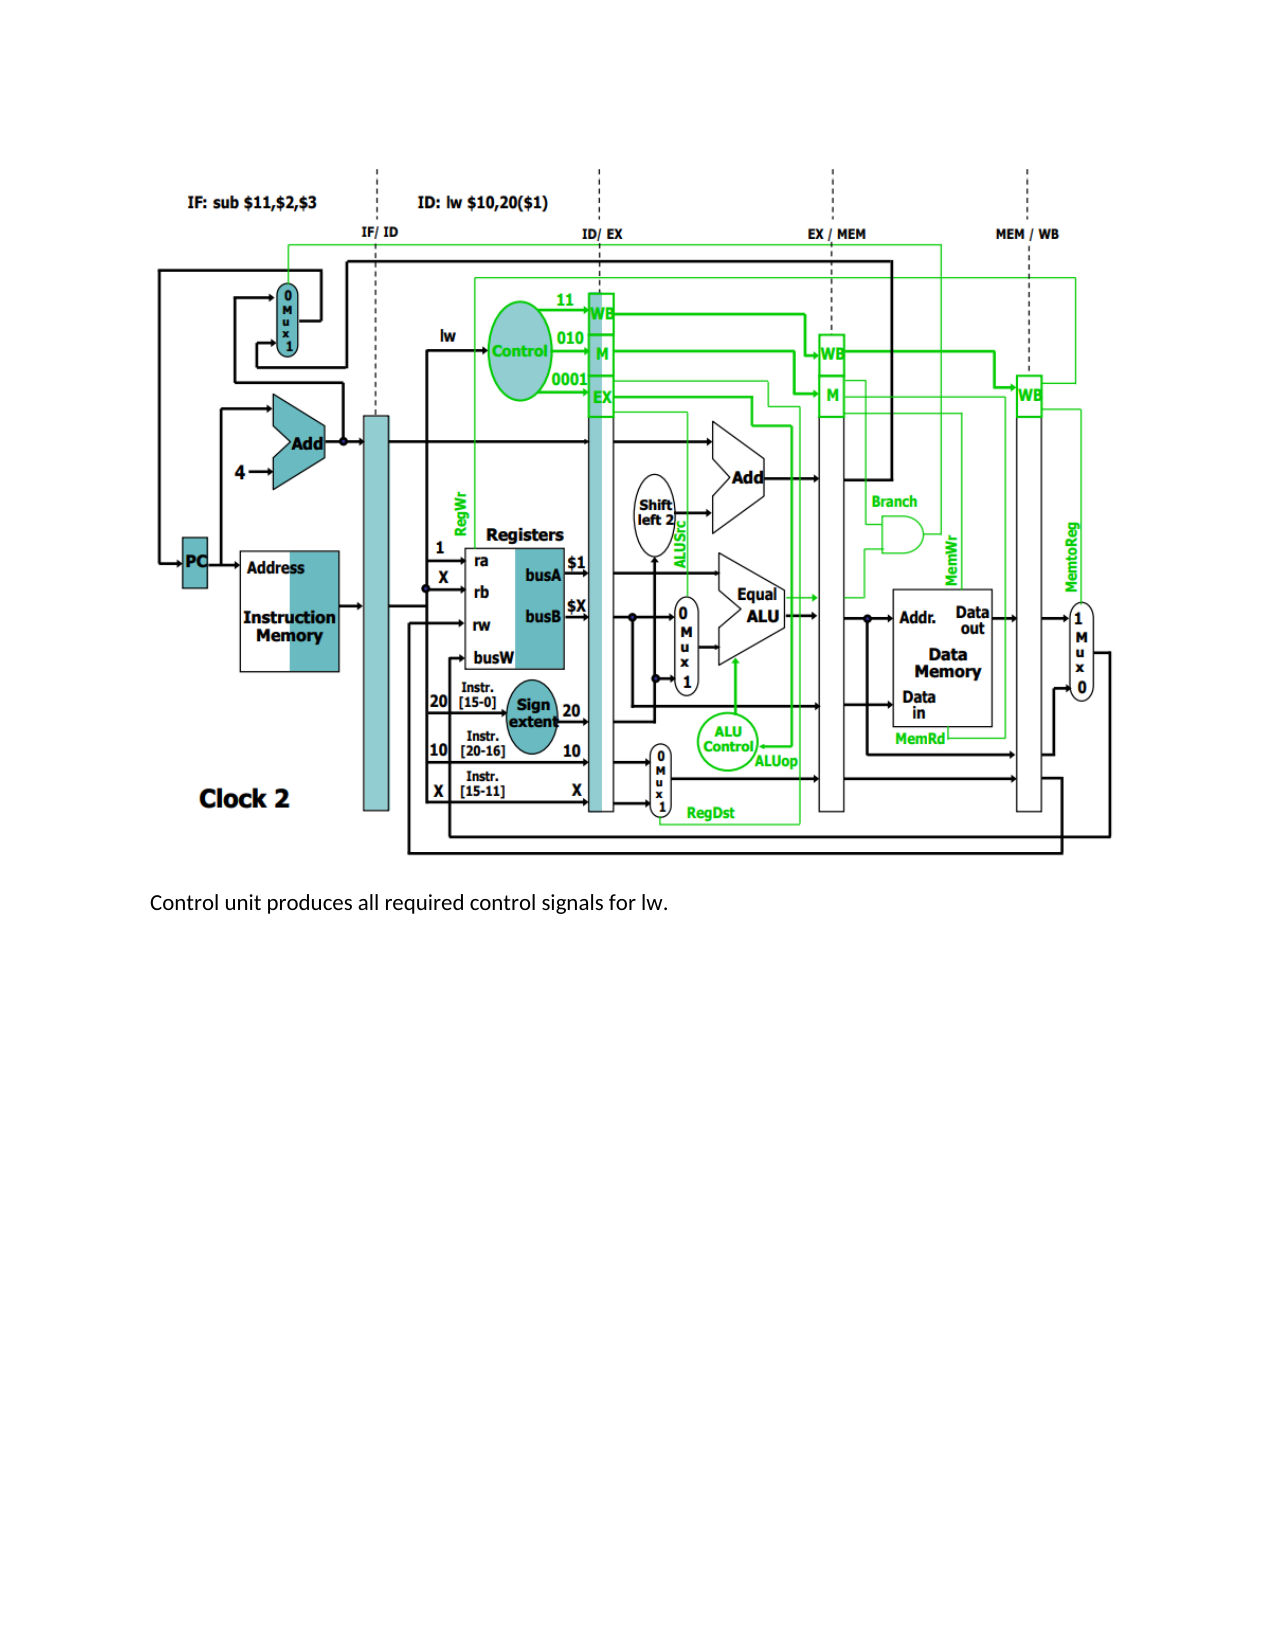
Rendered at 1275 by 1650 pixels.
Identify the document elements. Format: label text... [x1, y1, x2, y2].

picture [150, 150, 1125, 869]
text Control unit produces all required control signals for lw. [150, 888, 1125, 916]
